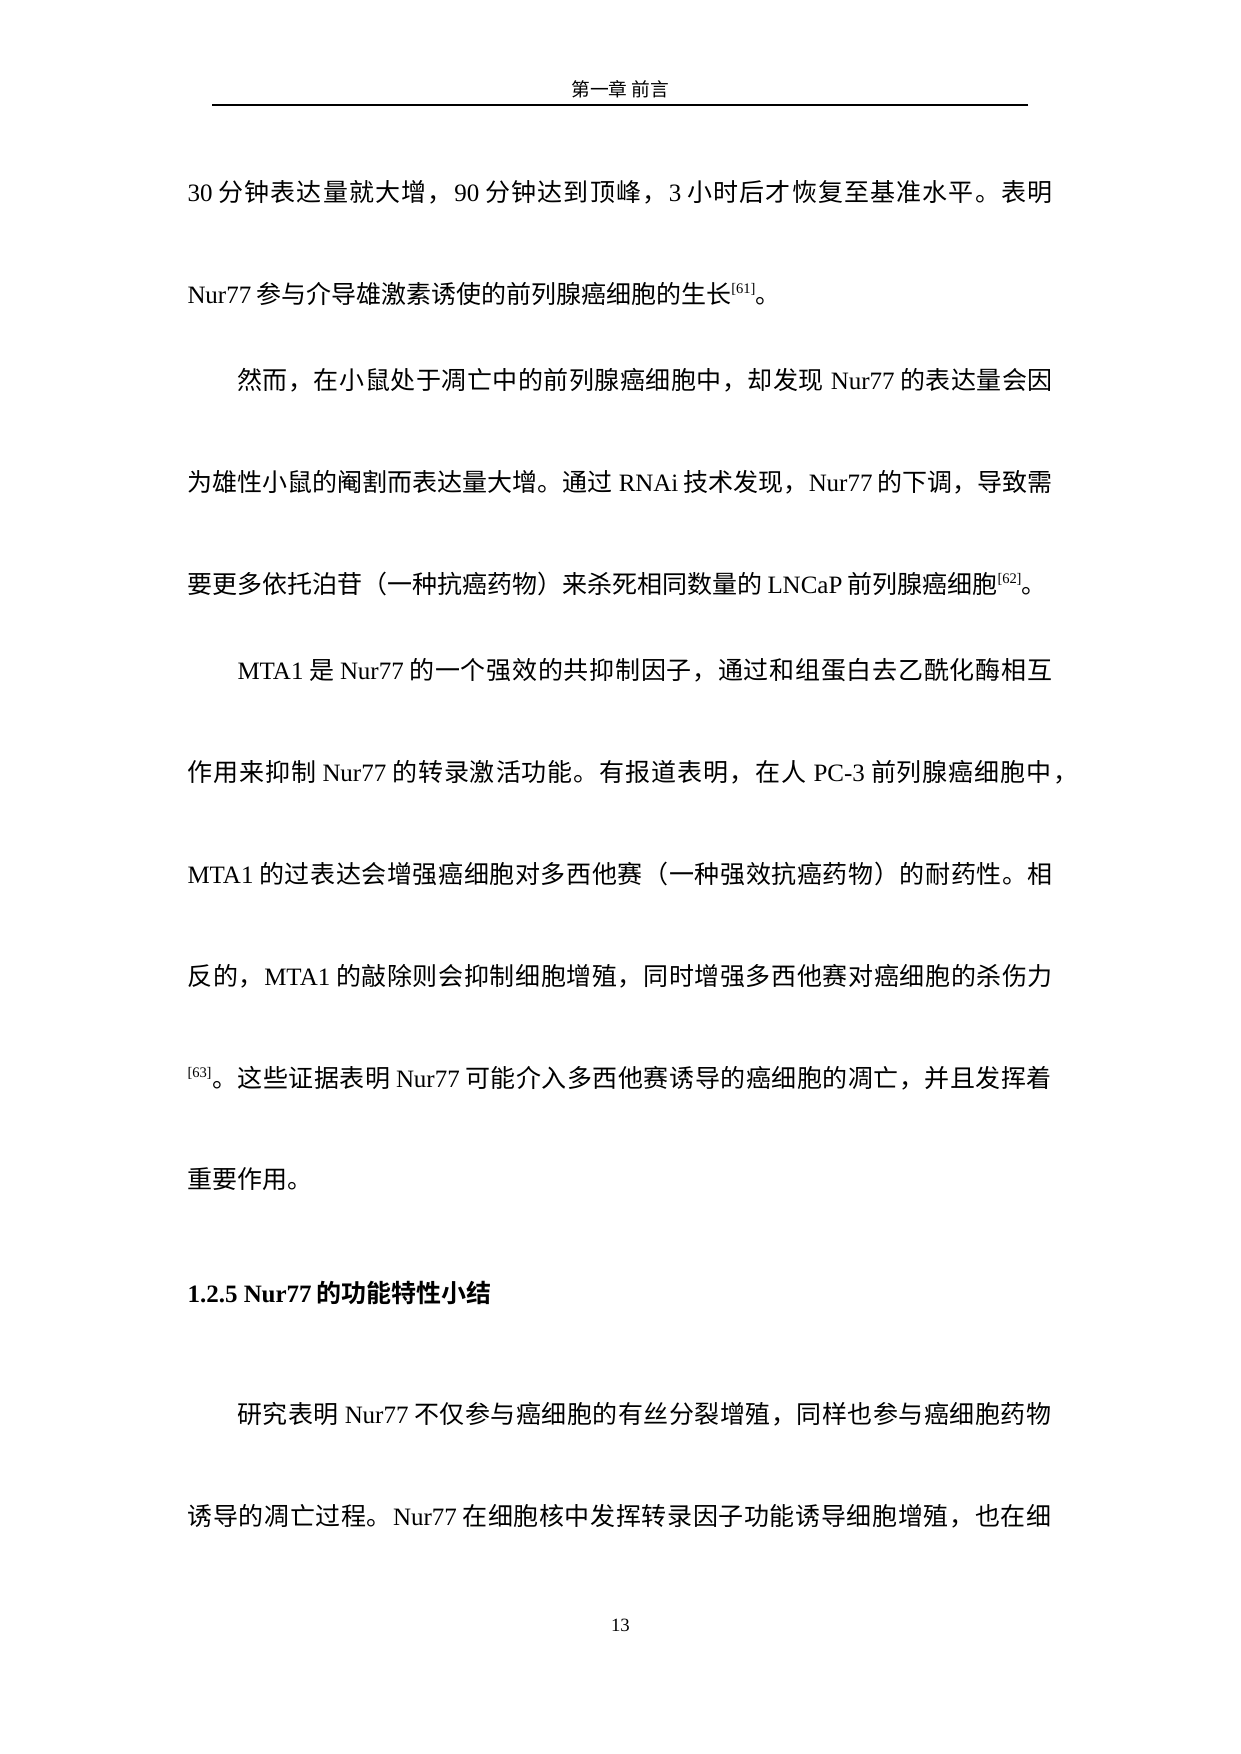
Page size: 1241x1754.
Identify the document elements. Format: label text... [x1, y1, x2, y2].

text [187, 1379, 1053, 1548]
subtitle 1.2.5 Nur77的功能特性小结 [187, 1257, 1053, 1325]
text 然而，在小鼠处于凋亡中的前列腺癌细胞中，却发现Nur77的表达量会因为雄性小鼠的阉割而表达量大增。通过RNAi技术发现，Nur77的下调，导致需要更多依托泊苷（一种抗癌药物）来杀死相同数量的LNCaP前列腺癌细胞[]。 [187, 345, 1053, 617]
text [187, 157, 1053, 327]
text MTA1是Nur77的一个强效的共抑制因子，通过和组蛋白去乙酰化酶相互作用来抑制Nur77的转录激活功能。有报道表明，在人PC-3前列腺癌细胞中，MTA1的过表达会增强癌细胞对多西他赛（一种强效抗癌药物）的耐药性。相反的，MTA1的敲除则会抑制细胞增殖，同时增强多西他赛对癌细胞的杀伤力[]。这些证据表明Nur77可能介入多西他赛诱导的癌细胞的凋亡，并且发挥着重要作用。 [187, 635, 1053, 1212]
